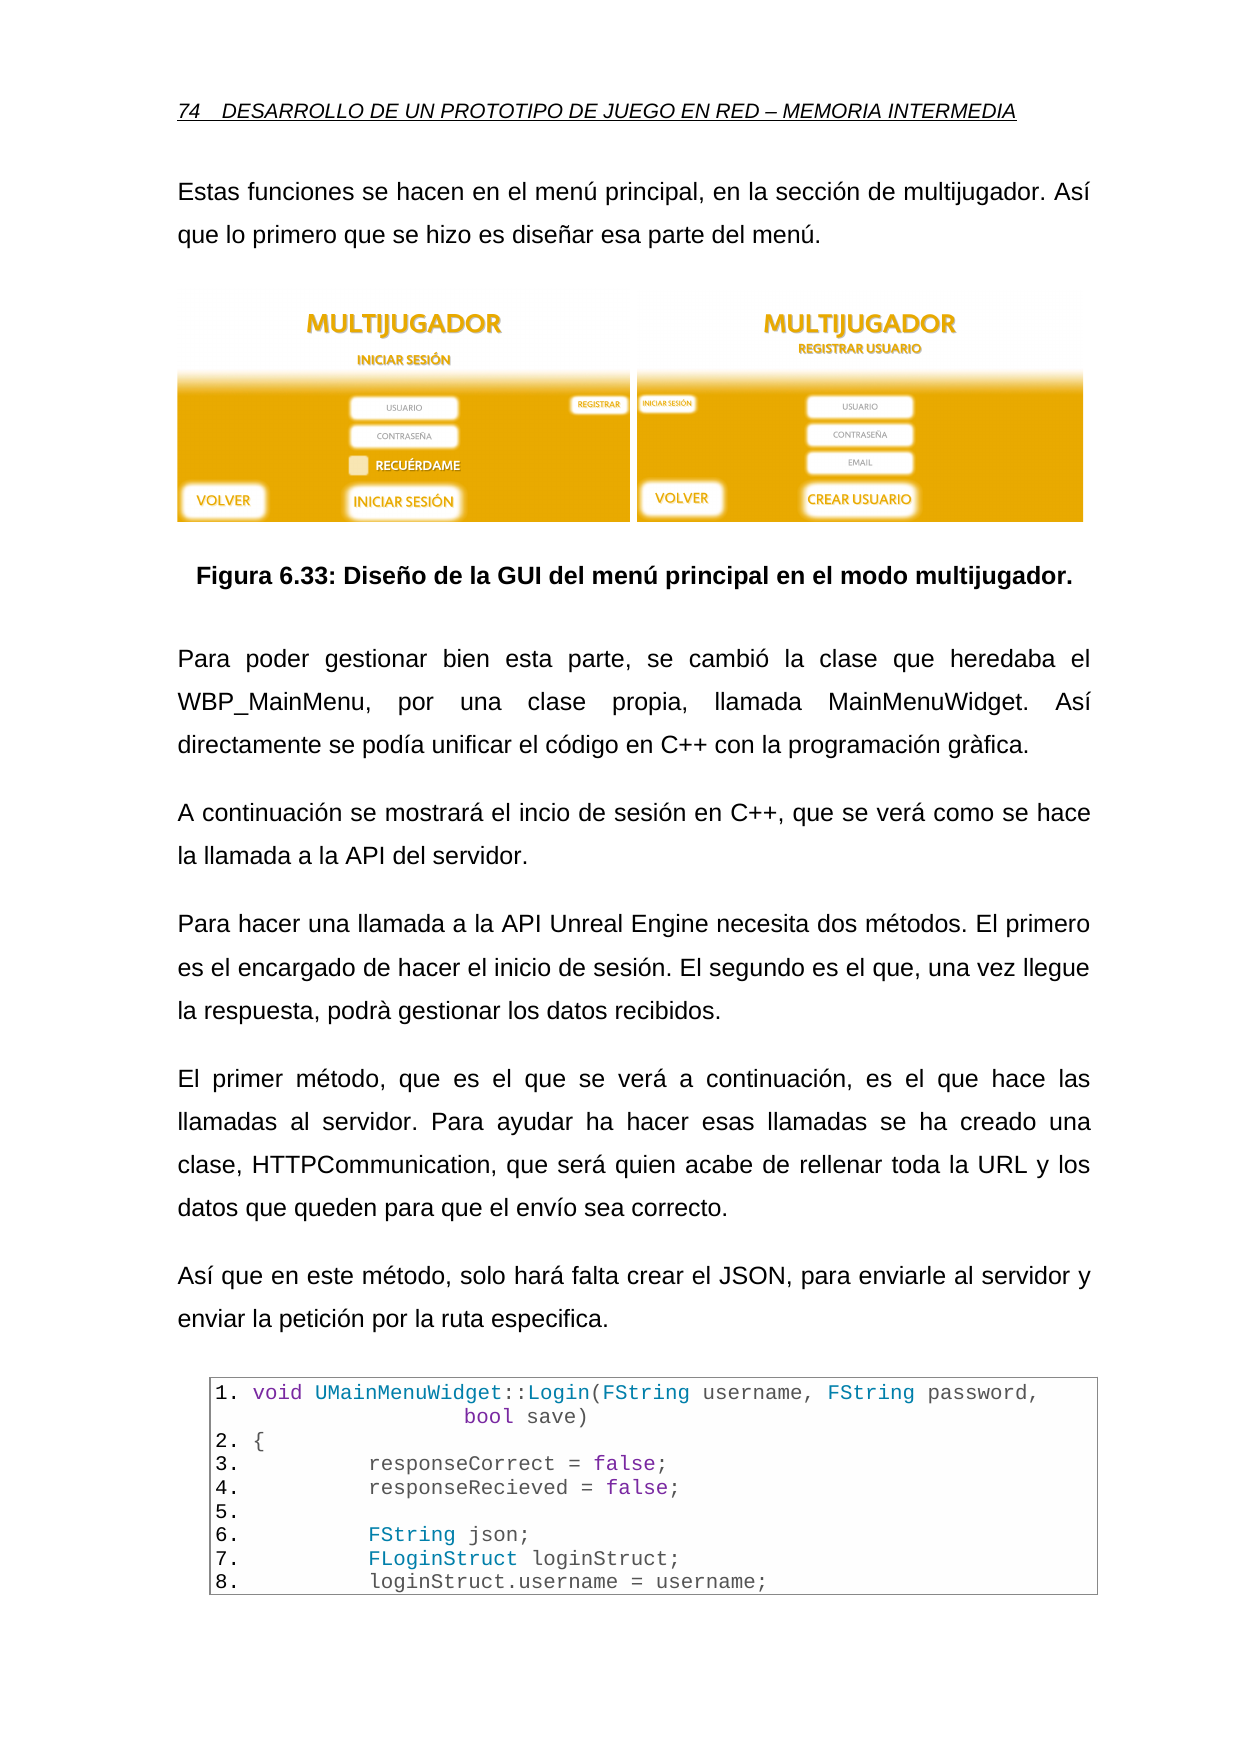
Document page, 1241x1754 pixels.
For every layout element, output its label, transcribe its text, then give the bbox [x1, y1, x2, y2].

list { [211, 1424, 1097, 1448]
text El primer método, que es el que se verá a continuación, es el que hace las llamadas al servidor. Para ayudar ha hacer esas llamadas se ha creado una clase, HTTPCommunication, que será quien acabe de rellenar toda la URL y los datos que queden para que el envío sea correcto. [177, 1064, 1092, 1222]
list FLoginStruct loginStruct; [211, 1542, 1097, 1566]
text Estas funciones se hacen en el menú principal, en la sección de multijugador. Así que lo primero que se hizo es diseñar esa parte del menú. [177, 177, 1092, 249]
text Para poder gestionar bien esta parte, se cambió la clase que heredaba el WBP_MainMenu, por una clase propia, llamada MainMenuWidget. Así directamente se podía unificar el código en C++ con la programación gràfica. [177, 644, 1092, 759]
list void UMainMenuWidget::Login(FString username, FString password, bool save) [211, 1378, 1097, 1424]
list responseCorrect = false; [211, 1448, 1097, 1471]
list loginStruct.username = username; [211, 1566, 1097, 1594]
text Para hacer una llamada a la API Unreal Engine necesita dos métodos. El primero es el encargado de hacer el inicio de sesión. El segundo es el que, una vez llegue la respuesta, podrà gestionar los datos recibidos. [177, 909, 1092, 1024]
list FString json; [211, 1518, 1097, 1542]
list responseRecieved = false; [211, 1471, 1097, 1495]
picture [177, 288, 630, 522]
picture [637, 290, 1084, 522]
text A continuación se mostrará el incio de sesión en C++, que se verá como se hace la llamada a la API del servidor. [177, 798, 1092, 870]
text Así que en este método, solo hará falta crear el JSON, para enviarle al servidor y enviar la petición por la ruta especifica. [177, 1261, 1092, 1333]
